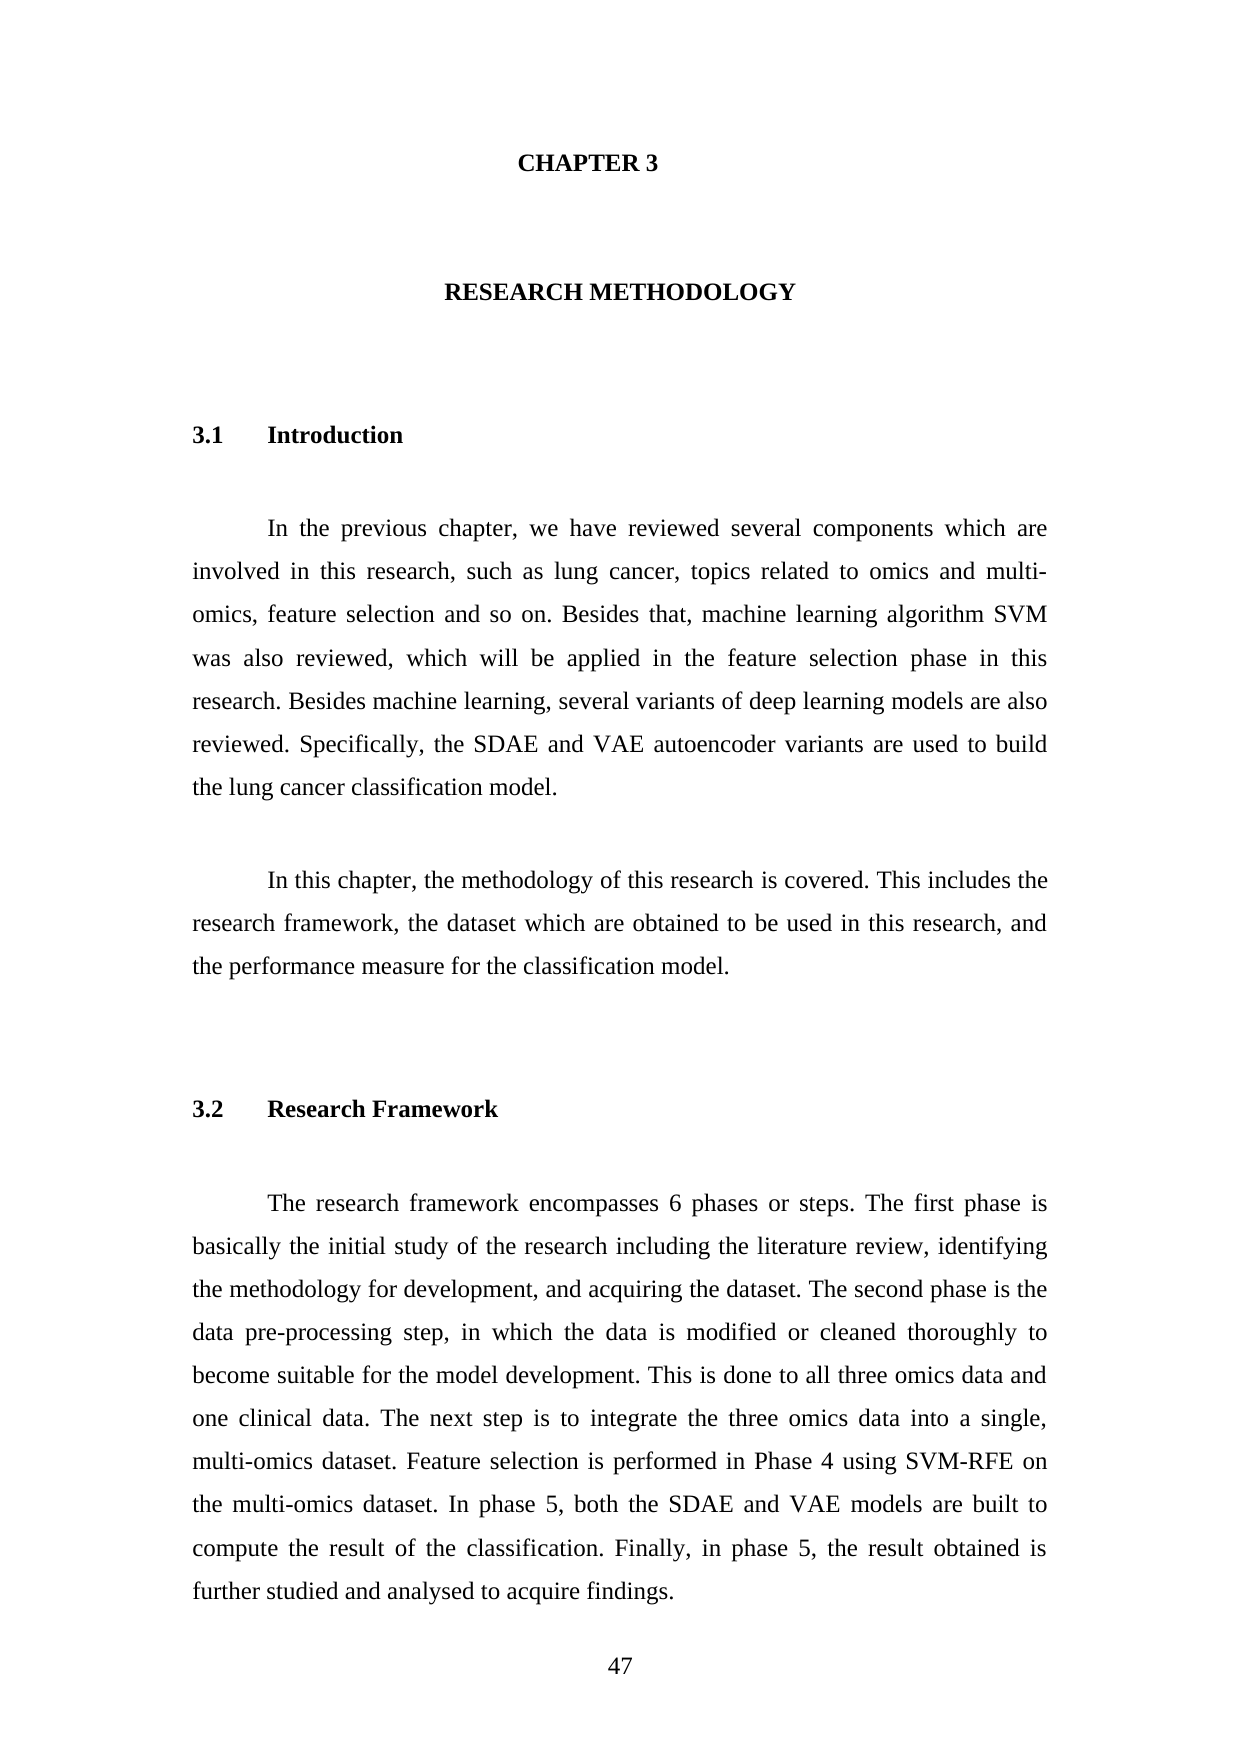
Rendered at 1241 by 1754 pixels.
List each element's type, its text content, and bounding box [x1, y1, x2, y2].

subtitle Introduction [192, 420, 1048, 449]
subtitle RESEARCH METHODOLOGY [192, 148, 1048, 306]
text In the previous chapter, we have reviewed several components which are involved in this research, such as lung cancer, topics related to omics and multi-omics, feature selection and so on. Besides that, machine learning algorithm SVM was also reviewed, which will be applied in the feature selection phase in this research. Besides machine learning, several variants of deep learning models are also reviewed. Specifically, the SDAE and VAE autoencoder variants are used to build the lung cancer classification model. [192, 513, 1048, 801]
text In this chapter, the methodology of this research is covered. This includes the research framework, the dataset which are obtained to be used in this research, and the performance measure for the classification model. [192, 865, 1048, 980]
subtitle Research Framework [192, 1094, 1048, 1123]
text The research framework encompasses 6 phases or steps. The first phase is basically the initial study of the research including the literature review, identifying the methodology for development, and acquiring the dataset. The second phase is the data pre-processing step, in which the data is modified or cleaned thoroughly to become suitable for the model development. This is done to all three omics data and one clinical data. The next step is to integrate the three omics data into a single, multi-omics dataset. Feature selection is performed in Phase 4 using SVM-RFE on the multi-omics dataset. In phase 5, both the SDAE and VAE models are built to compute the result of the classification. Finally, in phase 5, the result obtained is further studied and analysed to acquire findings. [192, 1188, 1048, 1604]
